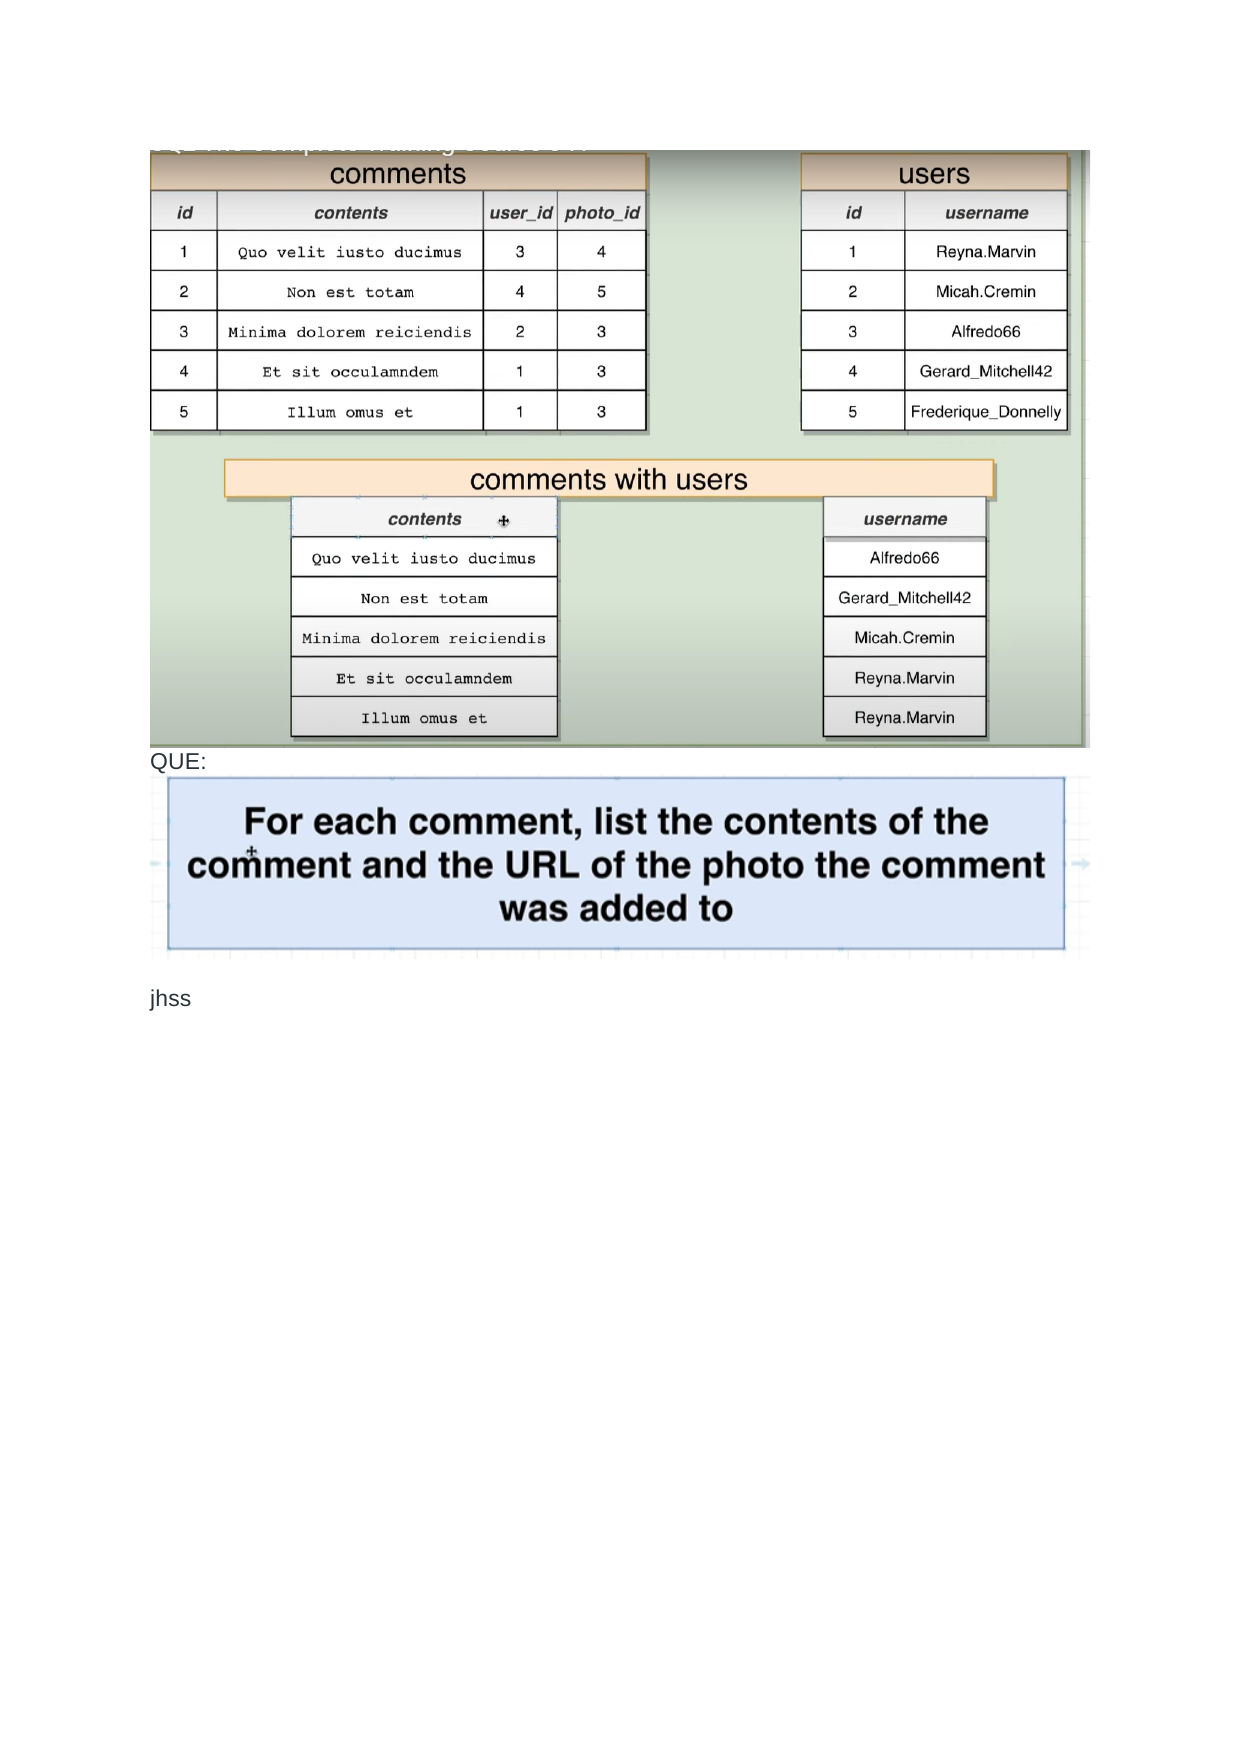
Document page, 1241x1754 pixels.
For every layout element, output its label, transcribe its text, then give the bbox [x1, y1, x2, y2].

text after running this query we will get the following result QUE: jhss [150, 748, 1090, 774]
picture [150, 150, 1091, 748]
picture [150, 774, 1091, 959]
text after running this query we will get the following result QUE: jhss [150, 959, 1090, 1011]
